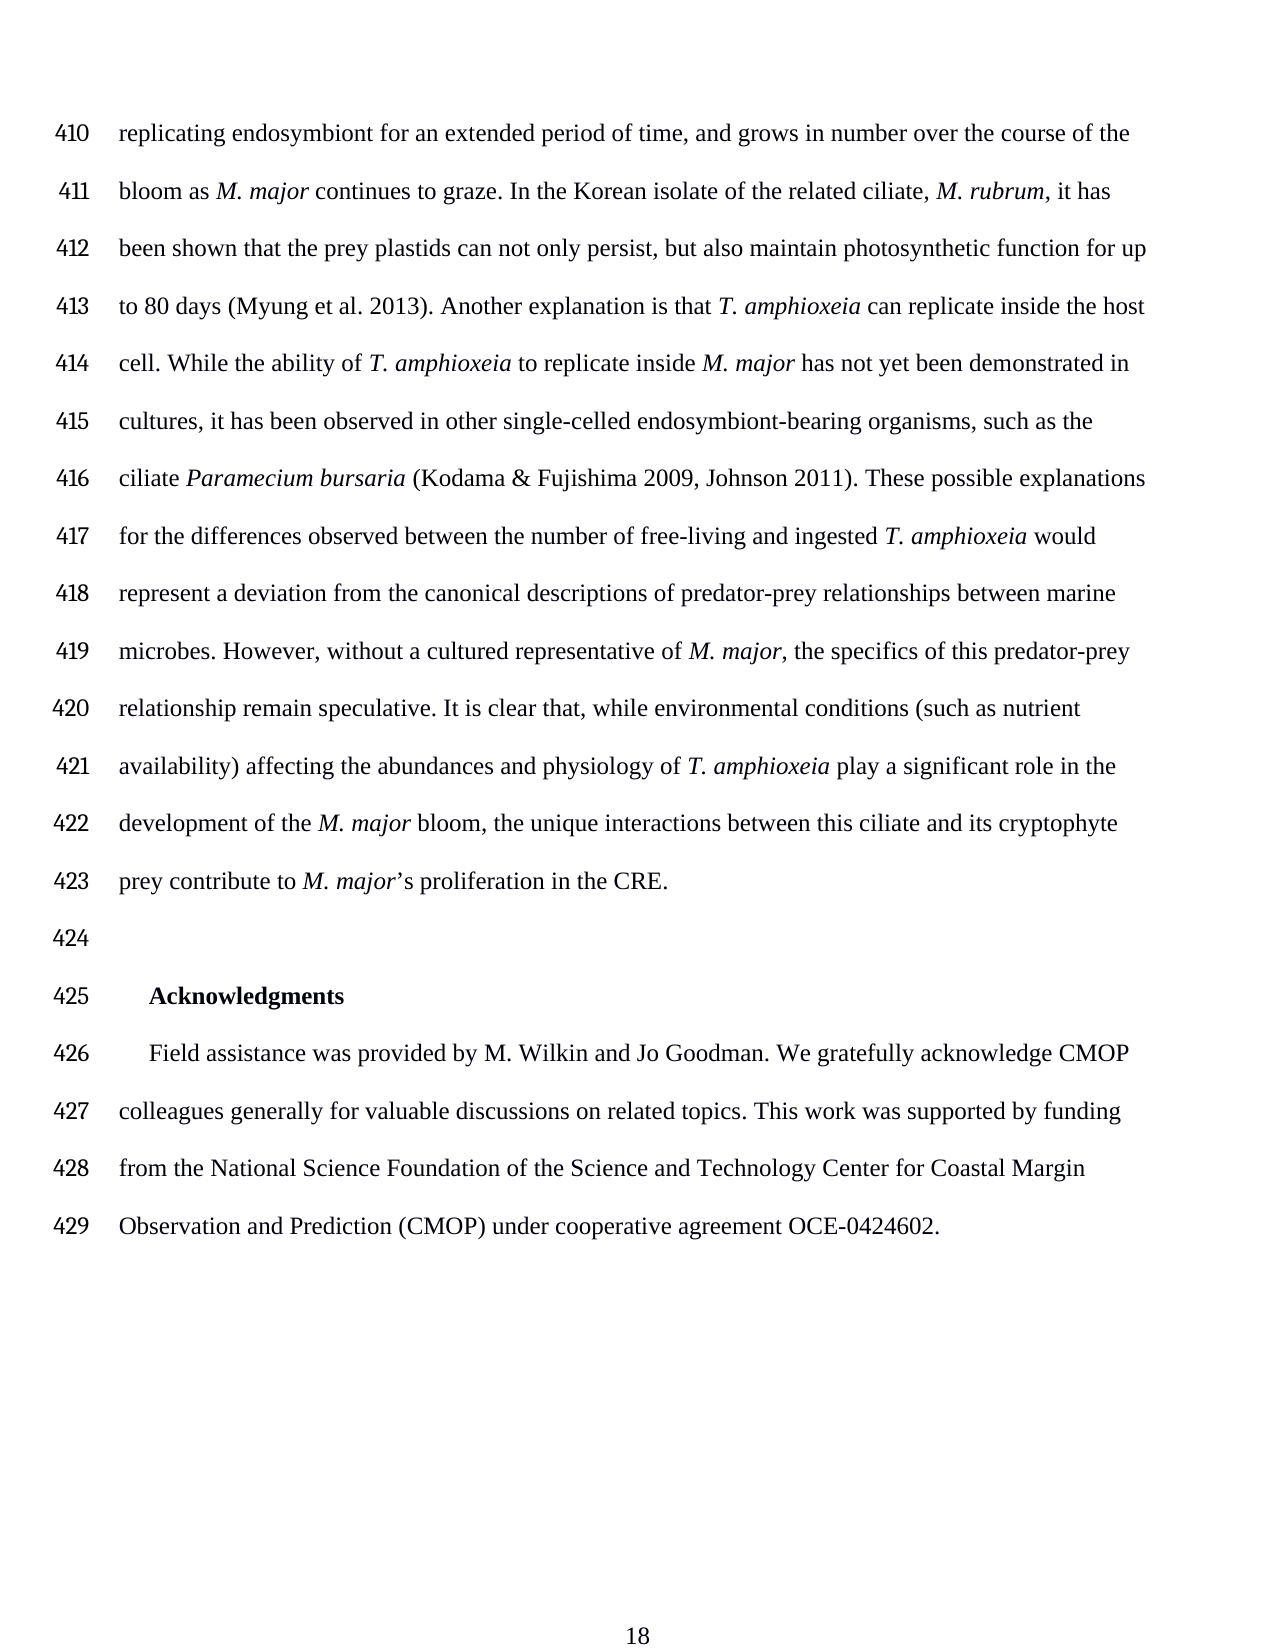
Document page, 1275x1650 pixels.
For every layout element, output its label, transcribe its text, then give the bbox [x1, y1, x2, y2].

text Acknowledgments [118, 981, 1156, 1010]
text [118, 118, 1156, 895]
text Field assistance was provided by M. Wilkin and Jo Goodman. We gratefully acknowledge CMOP colleagues generally for valuable discussions on related topics. This work was supported by funding from the National Science Foundation of the Science and Technology Center for Coastal Margin Observation and Prediction (CMOP) under cooperative agreement OCE-0424602. [118, 1038, 1156, 1240]
